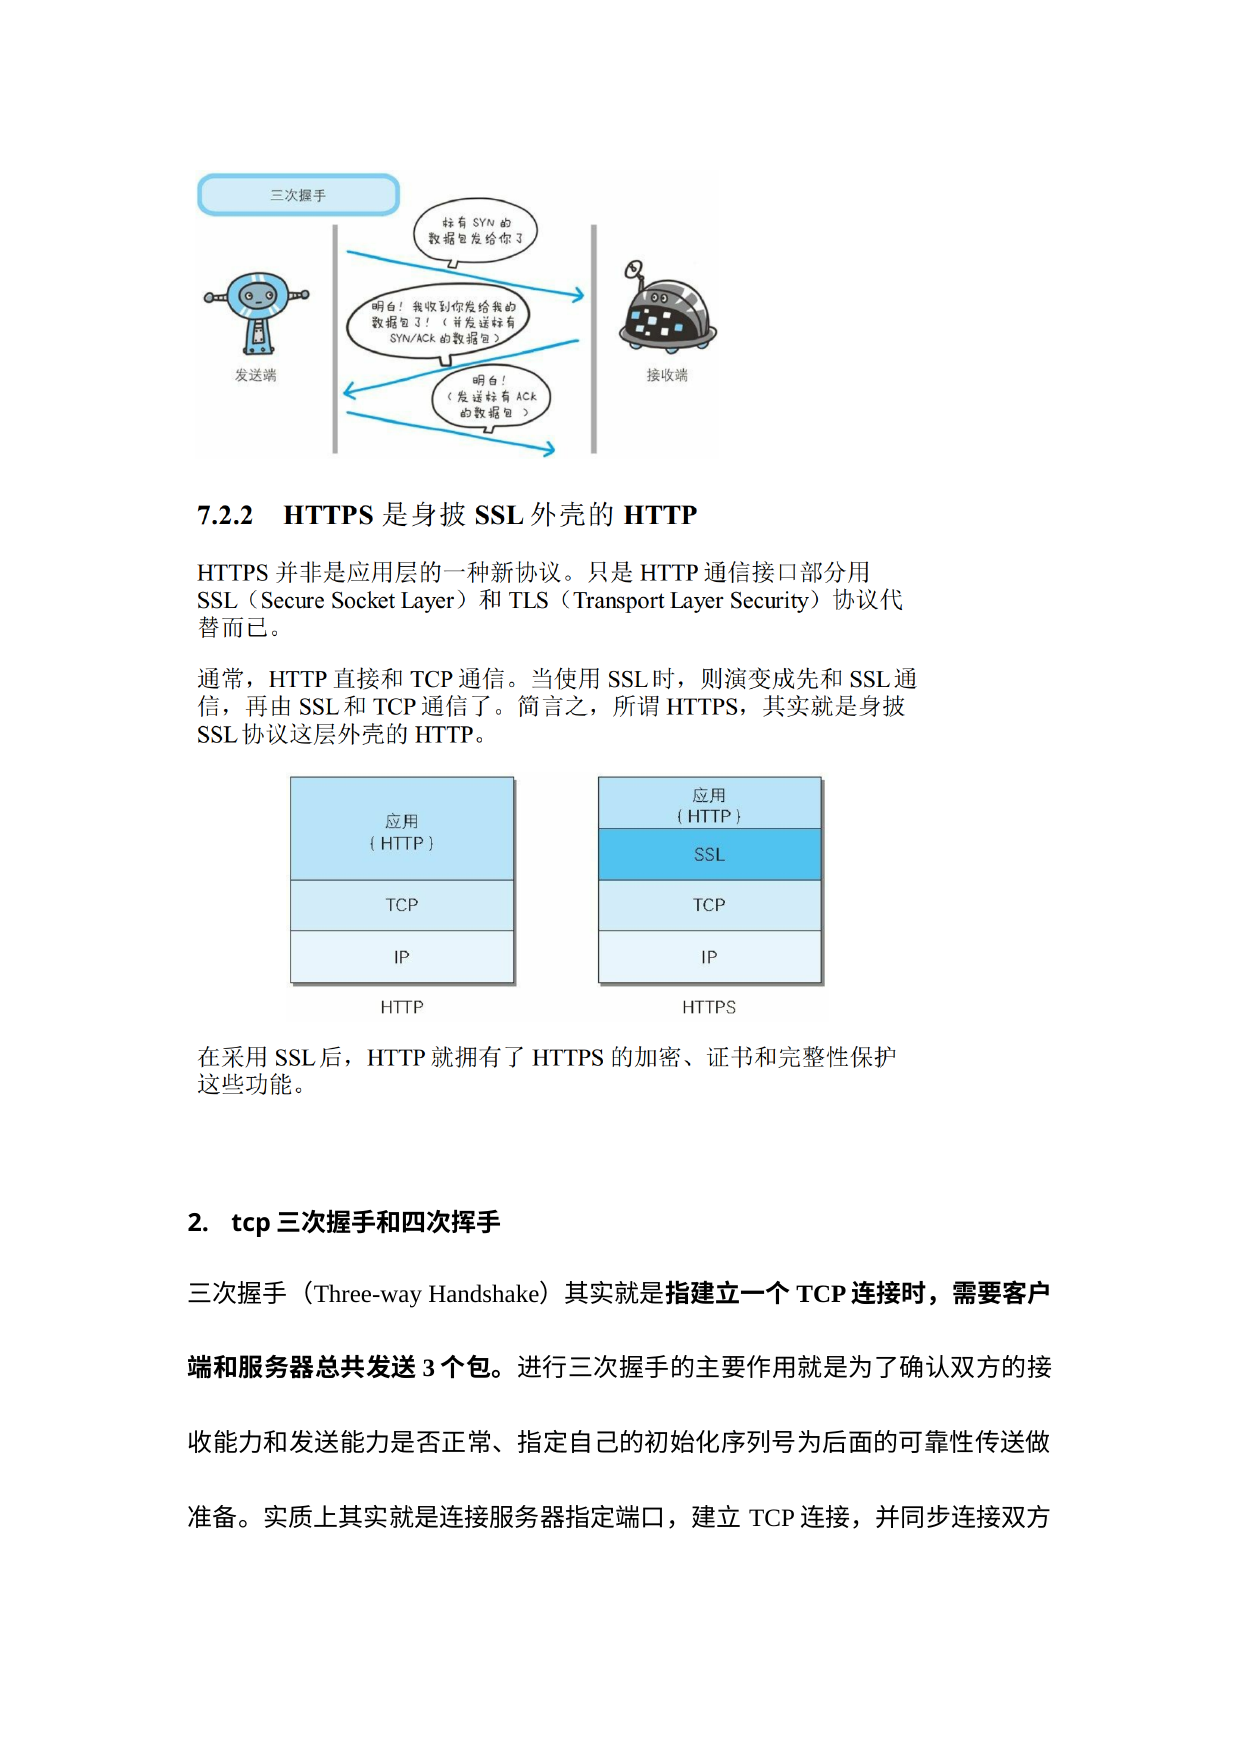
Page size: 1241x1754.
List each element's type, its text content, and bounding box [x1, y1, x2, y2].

picture [187, 162, 719, 461]
picture [187, 491, 920, 1096]
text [187, 1259, 1053, 1548]
subtitle tcp三次握手和四次挥手 [187, 1188, 1053, 1253]
